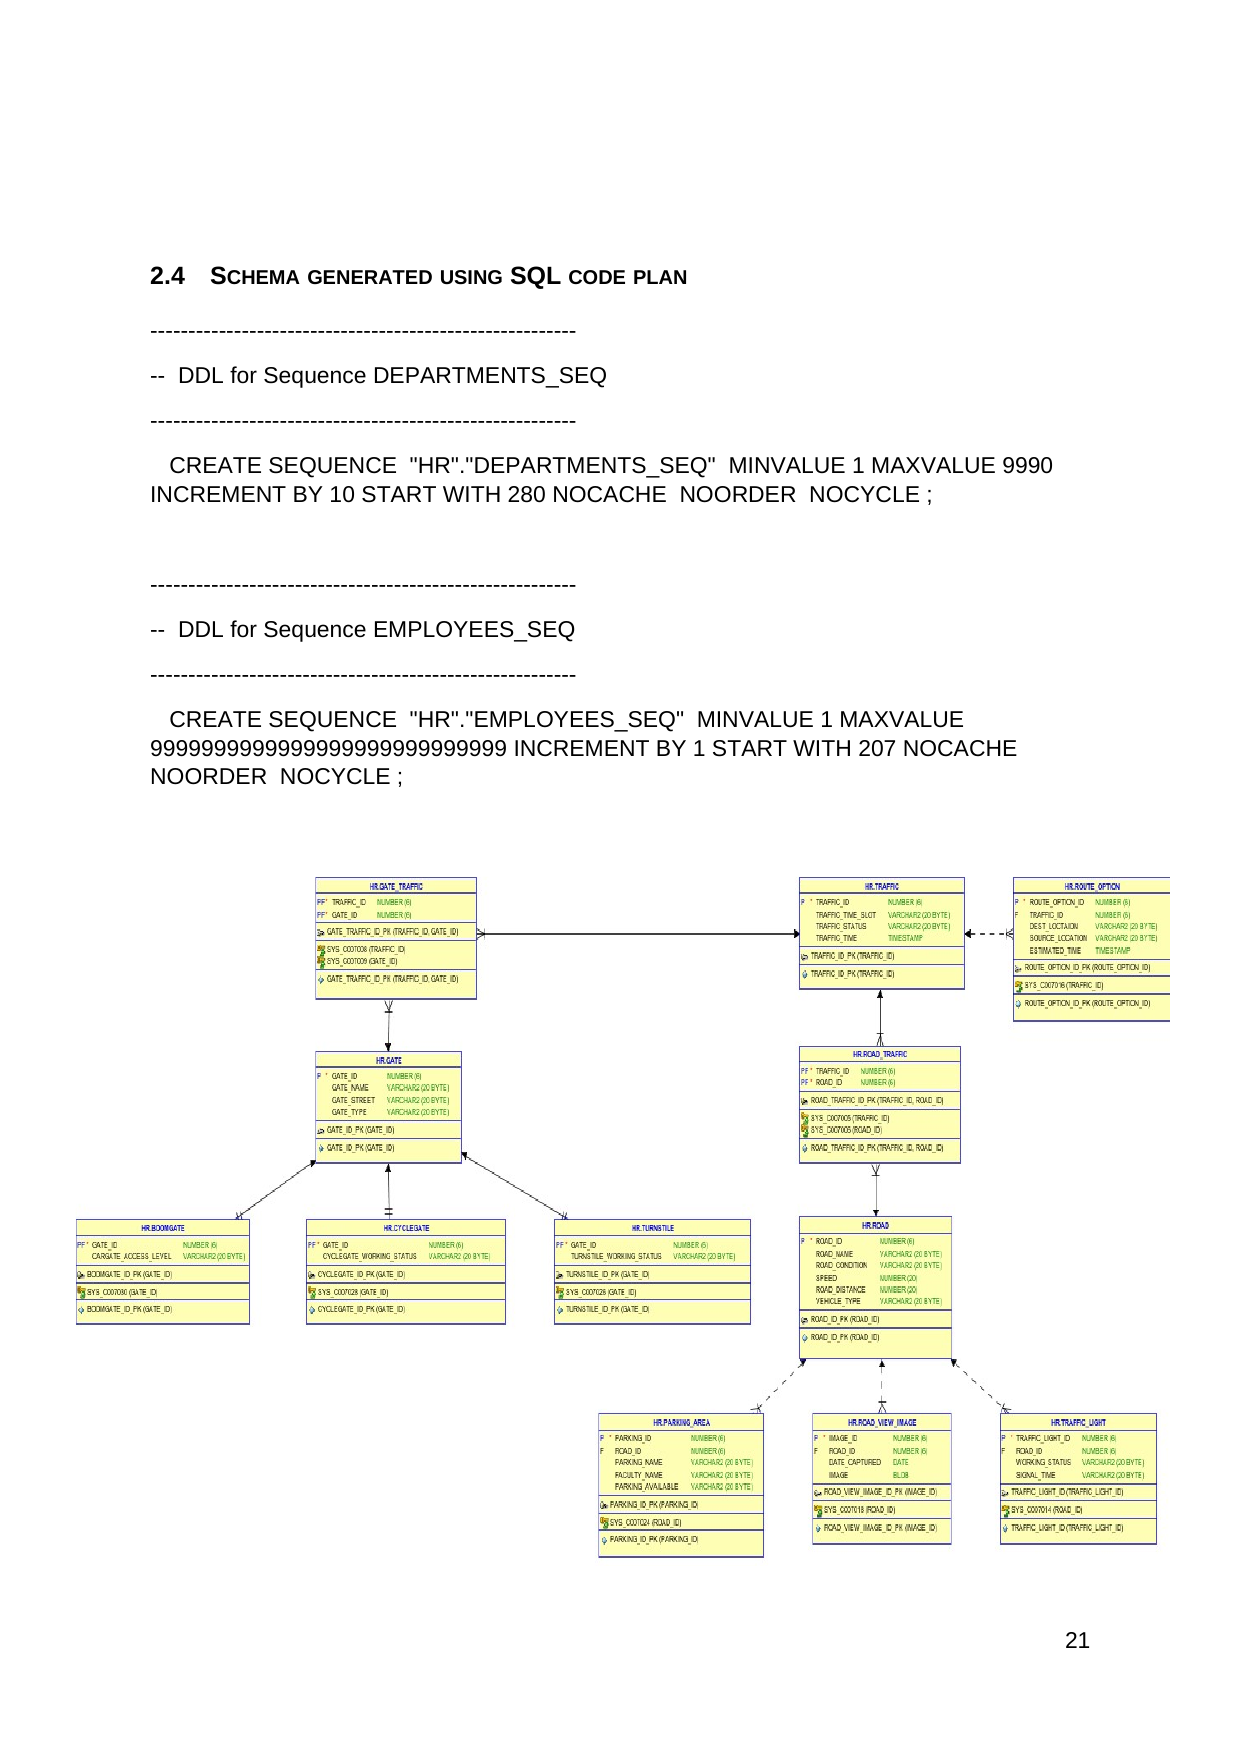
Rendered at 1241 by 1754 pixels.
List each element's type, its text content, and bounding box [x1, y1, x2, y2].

text CREATE SEQUENCE "HR"."DEPARTMENTS_SEQ" MINVALUE 1 MAXVALUE 9990 INCREMENT BY 10 START WITH 280 NOCACHE NOORDER NOCYCLE ; [150, 452, 1090, 507]
text CREATE SEQUENCE "HR"."EMPLOYEES_SEQ" MINVALUE 1 MAXVALUE 9999999999999999999999999999 INCREMENT BY 1 START WITH 207 NOCACHE NOORDER NOCYCLE ; [150, 706, 1090, 789]
text -------------------------------------------------------- [150, 661, 1090, 688]
text -- DDL for Sequence EMPLOYEES_SEQ [150, 616, 1090, 642]
subtitle Schema generated using SQL code plan [150, 261, 1090, 290]
picture [70, 871, 1170, 1566]
text -------------------------------------------------------- [150, 407, 1090, 434]
text -------------------------------------------------------- [150, 317, 1090, 343]
text -- DDL for Sequence DEPARTMENTS_SEQ [150, 362, 1090, 388]
text -------------------------------------------------------- [150, 571, 1090, 597]
